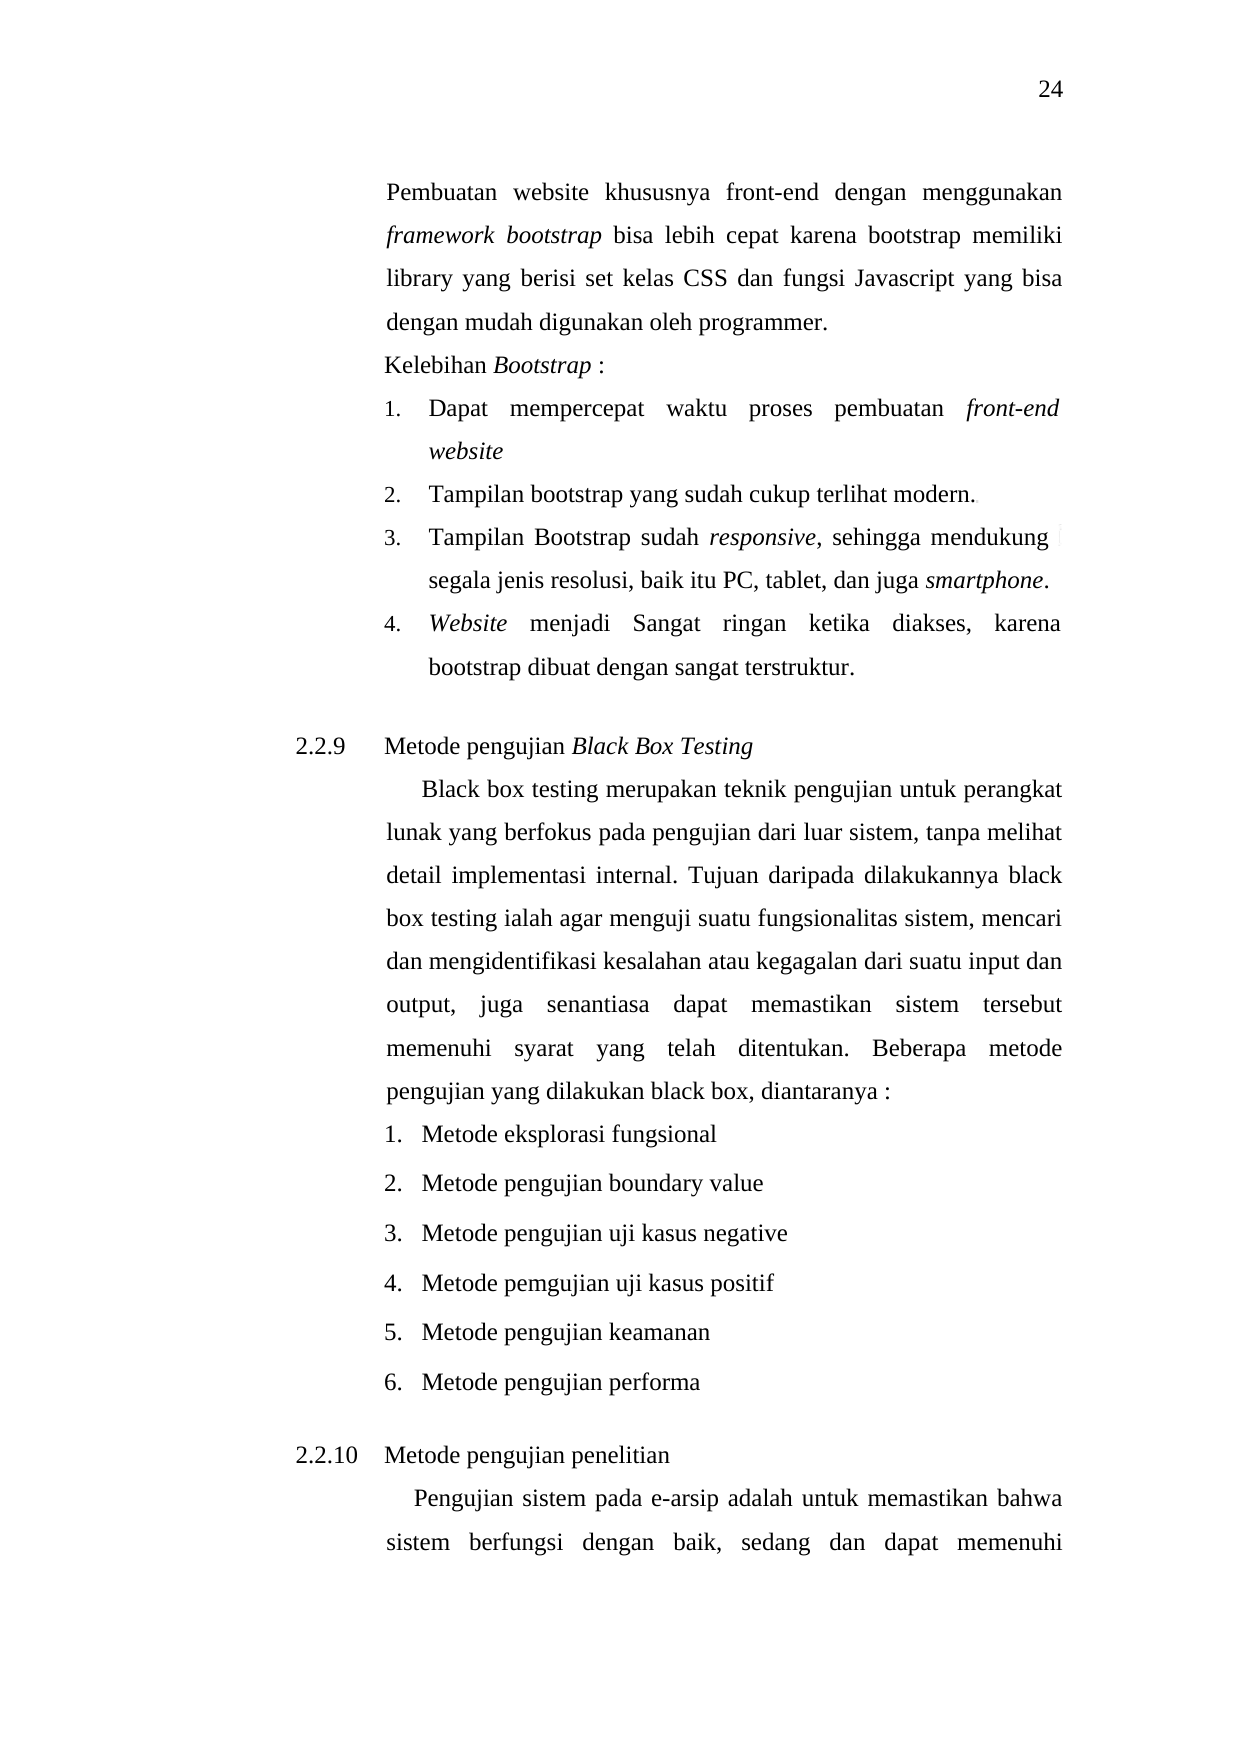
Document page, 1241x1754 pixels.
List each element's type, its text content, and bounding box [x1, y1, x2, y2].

list Metode pengujian uji kasus negative [384, 1218, 1063, 1247]
list Metode pemgujian uji kasus positif [384, 1268, 1063, 1296]
text Black box testing merupakan teknik pengujian untuk perangkat lunak yang berfokus pada pengujian dari luar sistem, tanpa melihat detail implementasi internal. Tujuan daripada dilakukannya black box testing ialah agar menguji suatu fungsionalitas sistem, mencari dan mengidentifikasi kesalahan atau kegagalan dari suatu input dan output, juga senantiasa dapat memastikan sistem tersebut memenuhi syarat yang telah ditentukan. Beberapa metode pengujian yang dilakukan black box, diantaranya : [386, 774, 1063, 1104]
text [386, 1483, 1063, 1555]
list Metode pengujian performa [384, 1367, 1063, 1396]
list Metode pengujian boundary value [384, 1168, 1063, 1197]
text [386, 177, 1063, 335]
list Dapat mempercepat waktu proses pembuatan front-end website [384, 393, 1062, 465]
list Website menjadi Sangat ringan ketika diakses, karena bootstrap dibuat dengan sangat terstruktur. [384, 608, 1062, 680]
subtitle Metode pengujian penelitian [295, 1440, 1063, 1469]
list Tampilan Bootstrap sudah responsive, sehingga mendukung segala jenis resolusi, baik itu PC, tablet, dan juga smartphone. [384, 522, 1062, 594]
picture [1058, 524, 1062, 546]
list Tampilan bootstrap yang sudah cukup terlihat modern. [384, 479, 1062, 508]
subtitle Metode pengujian Black Box Testing [295, 731, 1063, 759]
text Kelebihan Bootstrap : [384, 350, 1063, 378]
list Metode eksplorasi fungsional [384, 1119, 1063, 1148]
list Metode pengujian keamanan [384, 1317, 1063, 1346]
